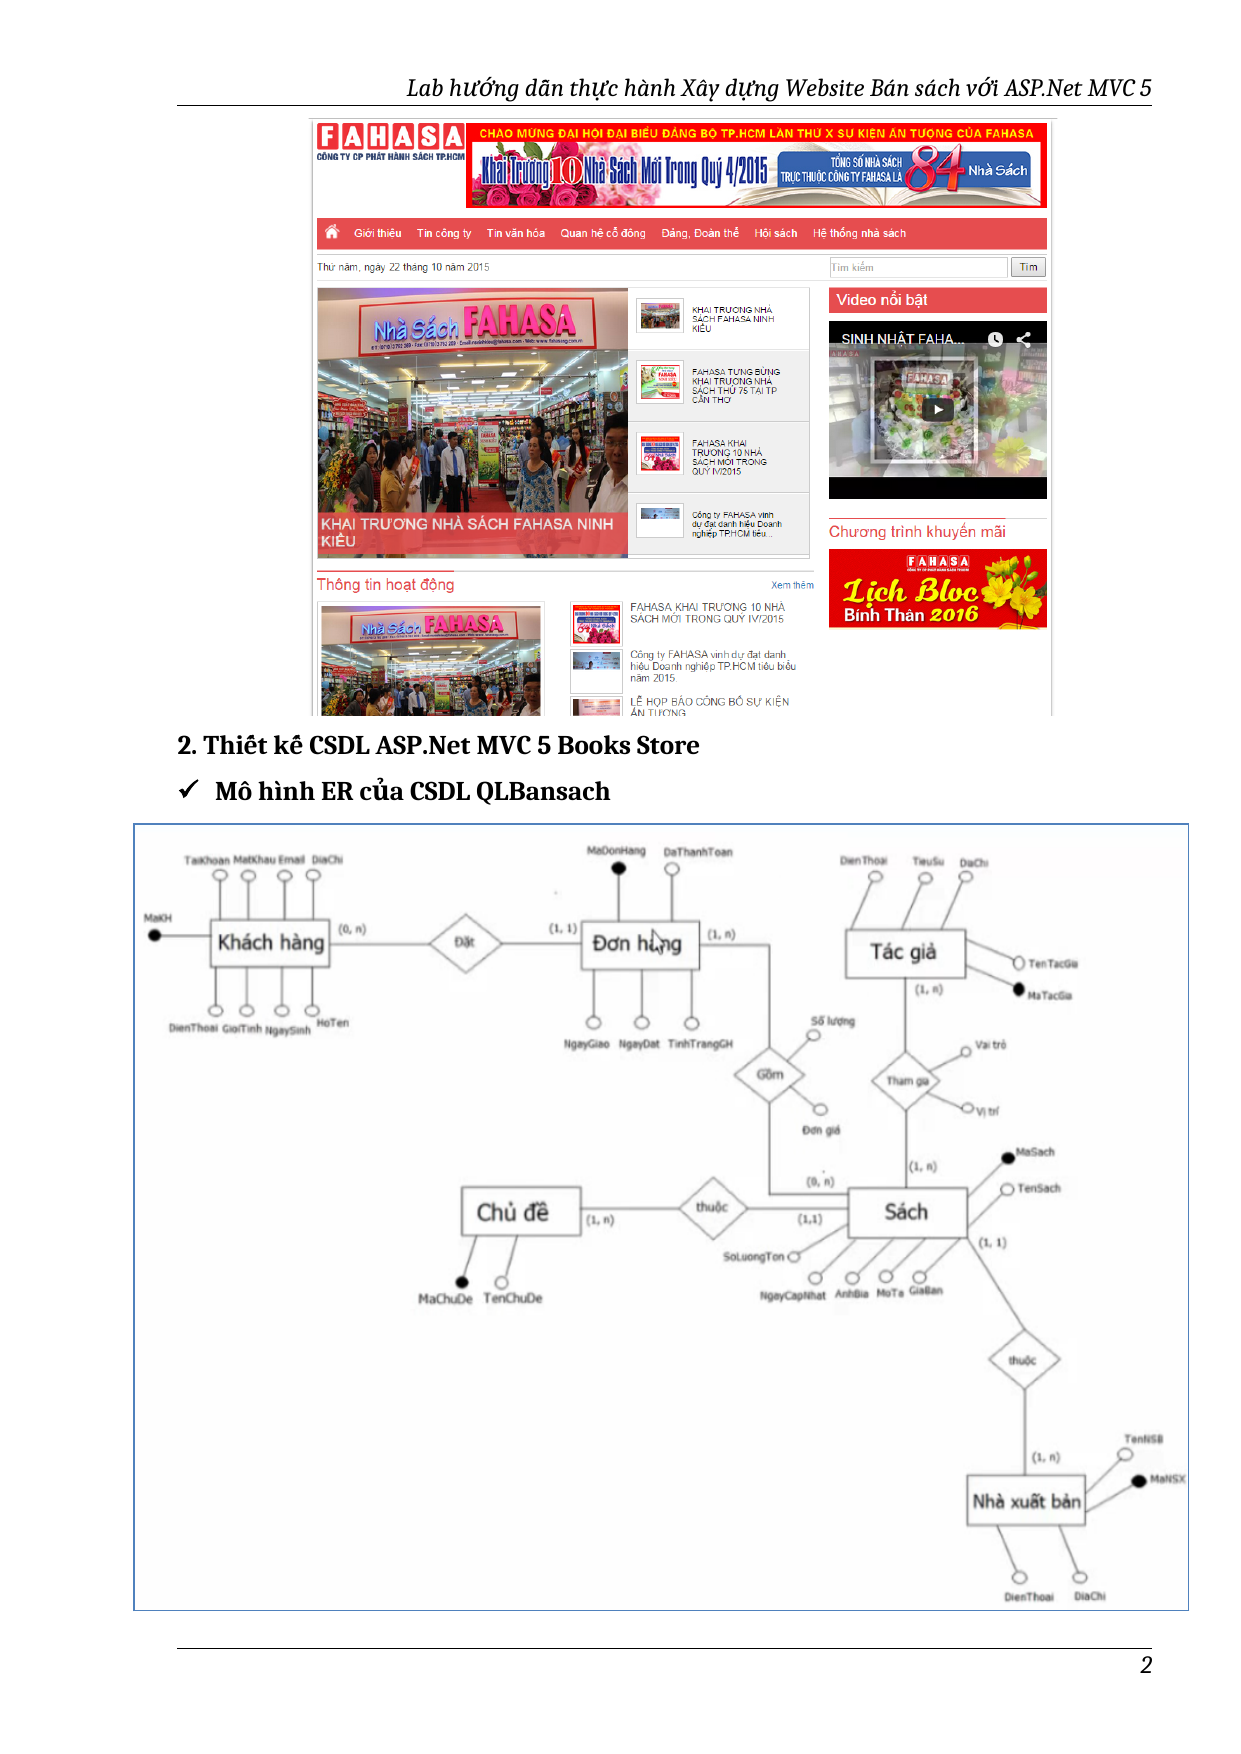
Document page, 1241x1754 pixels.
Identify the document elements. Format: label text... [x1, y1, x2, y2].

list Mô hình ER của CSDL QLBansach [177, 776, 1152, 807]
text 2. Thiết kế CSDL ASP.Net MVC 5 Books Store [177, 730, 1152, 761]
